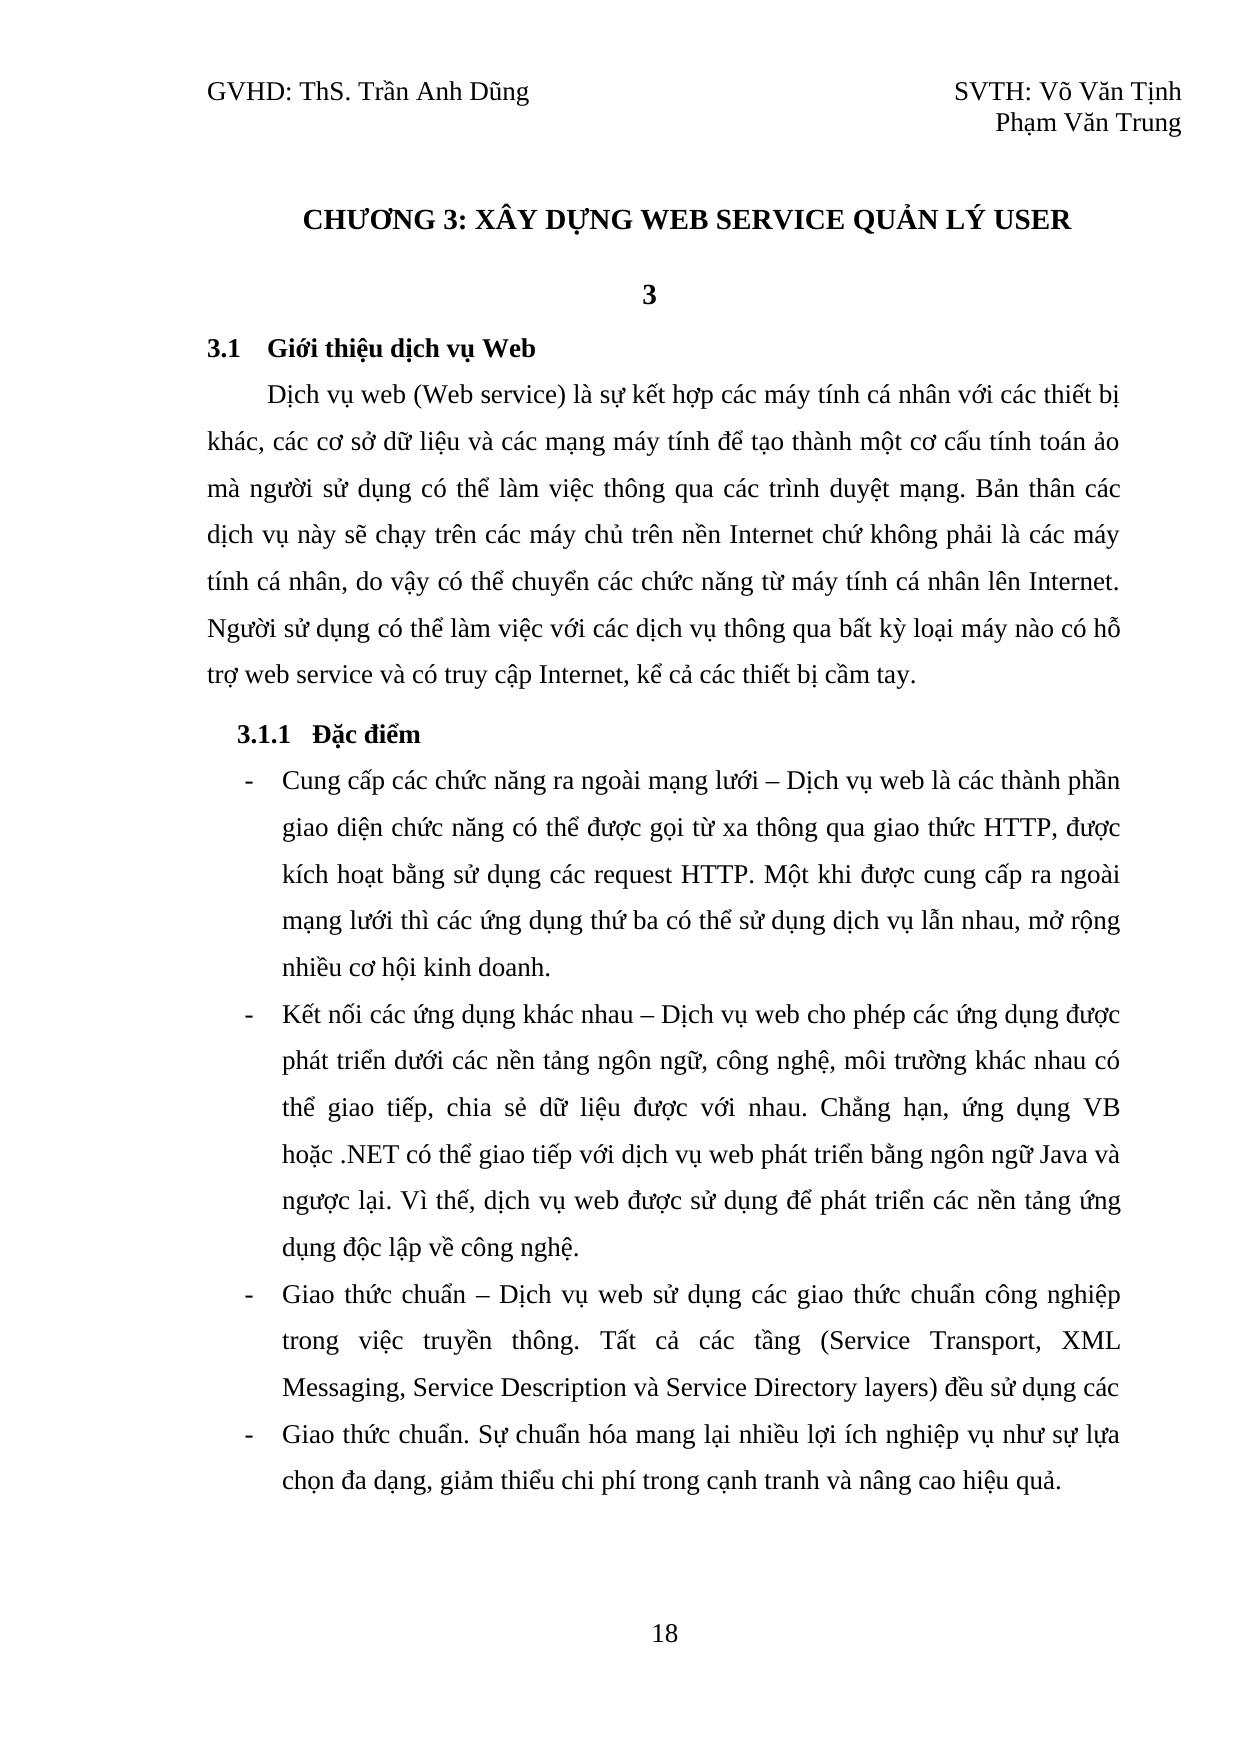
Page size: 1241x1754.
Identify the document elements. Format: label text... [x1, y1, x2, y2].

subtitle Giới thiệu dịch vụ Web [207, 332, 1122, 363]
list Giao thức chuẩn. Sự chuẩn hóa mang lại nhiều lợi ích nghiệp vụ như sự lựa chọn đa dạng, giảm thiểu chi phí trong cạnh tranh và nâng cao hiệu quả. [244, 1418, 1122, 1496]
list Dịch vụ web (Web service) là sự kết hợp các máy tính cá nhân với các thiết bị khác, các cơ sở dữ liệu và các mạng máy tính để tạo thành một cơ cấu tính toán ảo mà người sử dụng có thể làm việc thông qua các trình duyệt mạng. Bản thân các dịch vụ này sẽ chạy trên các máy chủ trên nền Internet chứ không phải là các máy tính cá nhân, do vậy có thể chuyển các chức nǎng từ máy tính cá nhân lên Internet. Người sử dụng có thể làm việc với các dịch vụ thông qua bất kỳ loại máy nào có hỗ trợ web service và có truy cập Internet, kể cả các thiết bị cầm tay. [207, 379, 1122, 690]
subtitle Đặc điểm [237, 718, 1122, 749]
list Cung cấp các chức năng ra ngoài mạng lưới – Dịch vụ web là các thành phần giao diện chức năng có thể được gọi từ xa thông qua giao thức HTTP, được kích hoạt bằng sử dụng các request HTTP. Một khi được cung cấp ra ngoài mạng lưới thì các ứng dụng thứ ba có thể sử dụng dịch vụ lẫn nhau, mở rộng nhiều cơ hội kinh doanh. [244, 764, 1122, 982]
list Giao thức chuẩn – Dịch vụ web sử dụng các giao thức chuẩn công nghiệp trong việc truyền thông. Tất cả các tầng (Service Transport, XML Messaging, Service Description và Service Directory layers) đều sử dụng các [244, 1278, 1122, 1402]
subtitle CHƯƠNG 3: XÂY DỰNG WEB SERVICE QUẢN LÝ USER [252, 202, 1122, 236]
list Kết nối các ứng dụng khác nhau – Dịch vụ web cho phép các ứng dụng được phát triển dưới các nền tảng ngôn ngữ, công nghệ, môi trường khác nhau có thể giao tiếp, chia sẻ dữ liệu được với nhau. Chẳng hạn, ứng dụng VB hoặc .NET có thể giao tiếp với dịch vụ web phát triển bằng ngôn ngữ Java và ngược lại. Vì thế, dịch vụ web được sử dụng để phát triển các nền tảng ứng dụng độc lập về công nghệ. [244, 998, 1122, 1262]
